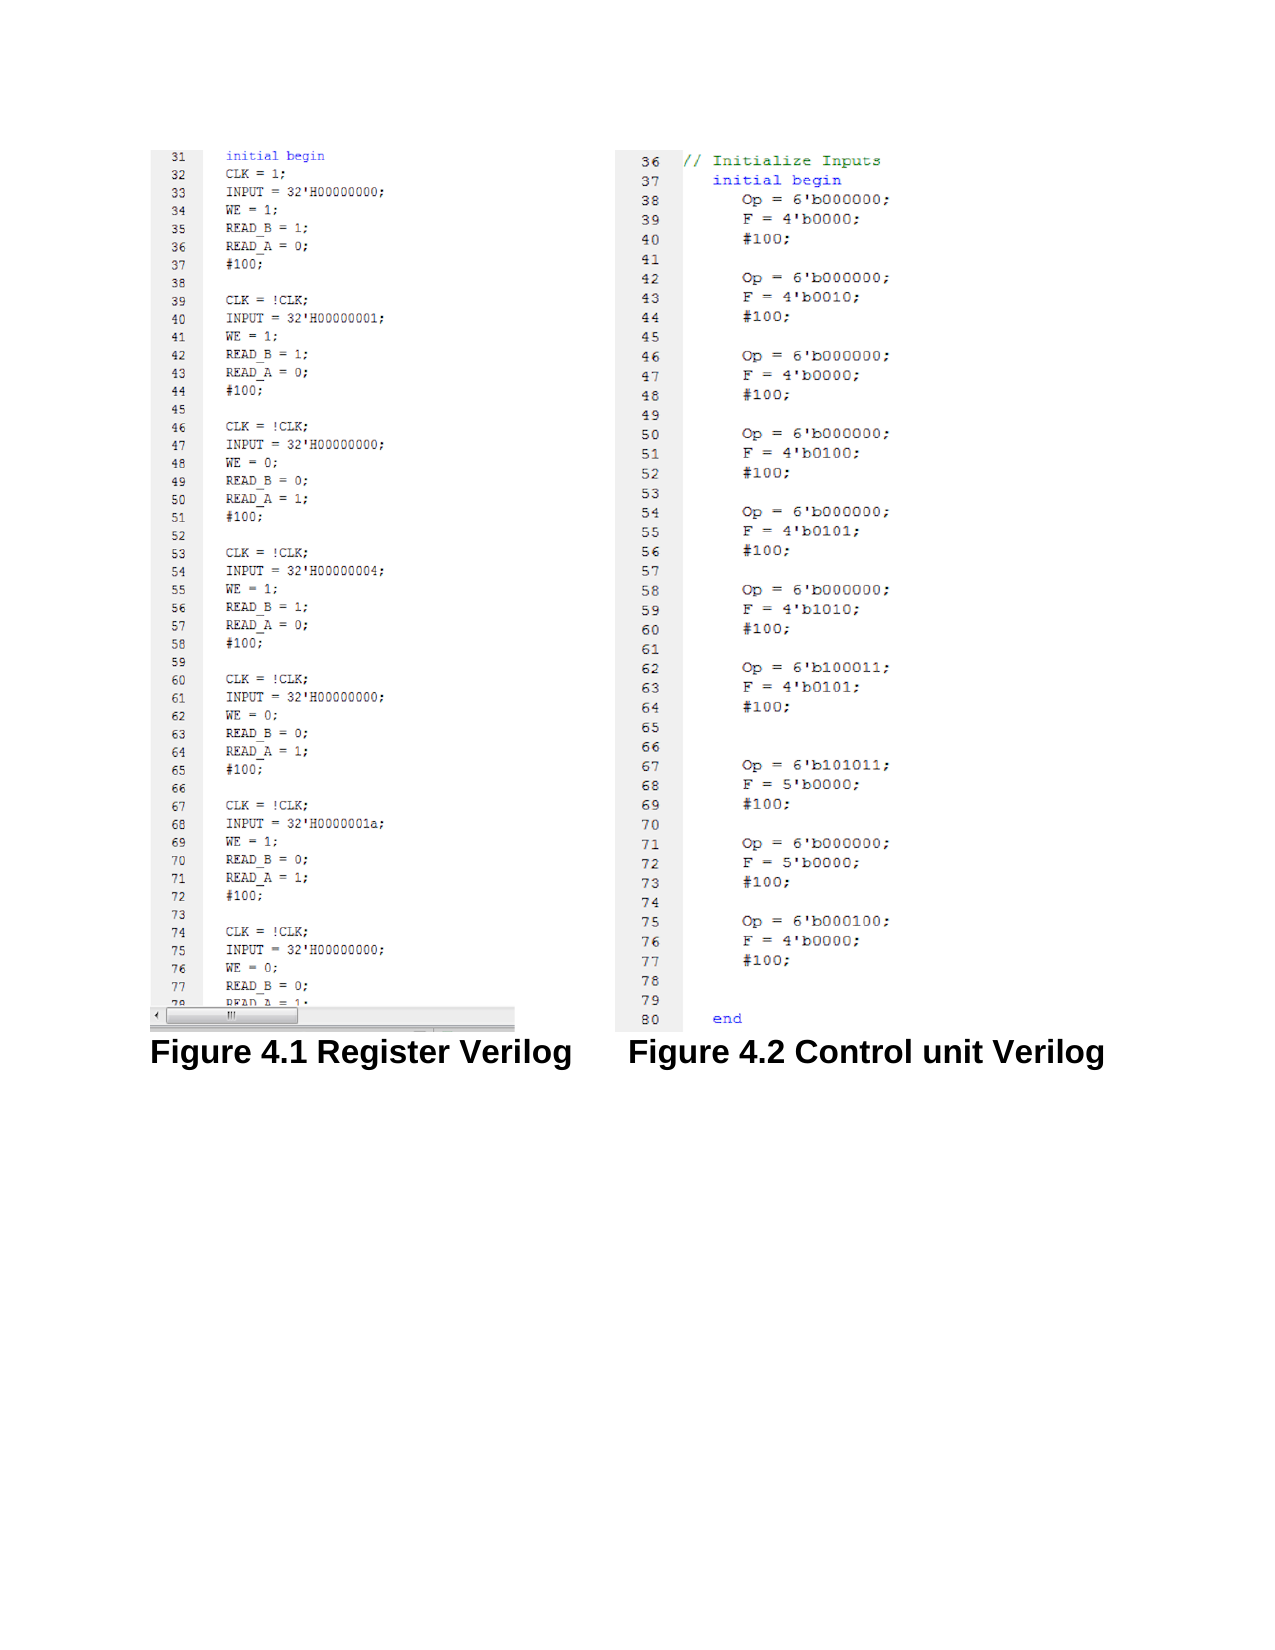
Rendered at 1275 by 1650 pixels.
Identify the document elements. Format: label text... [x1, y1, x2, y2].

picture [615, 150, 1044, 1032]
picture [150, 150, 515, 1032]
text Figure 4.1 Register Verilog Figure 4.2 Control unit Verilog [150, 1032, 1125, 1070]
